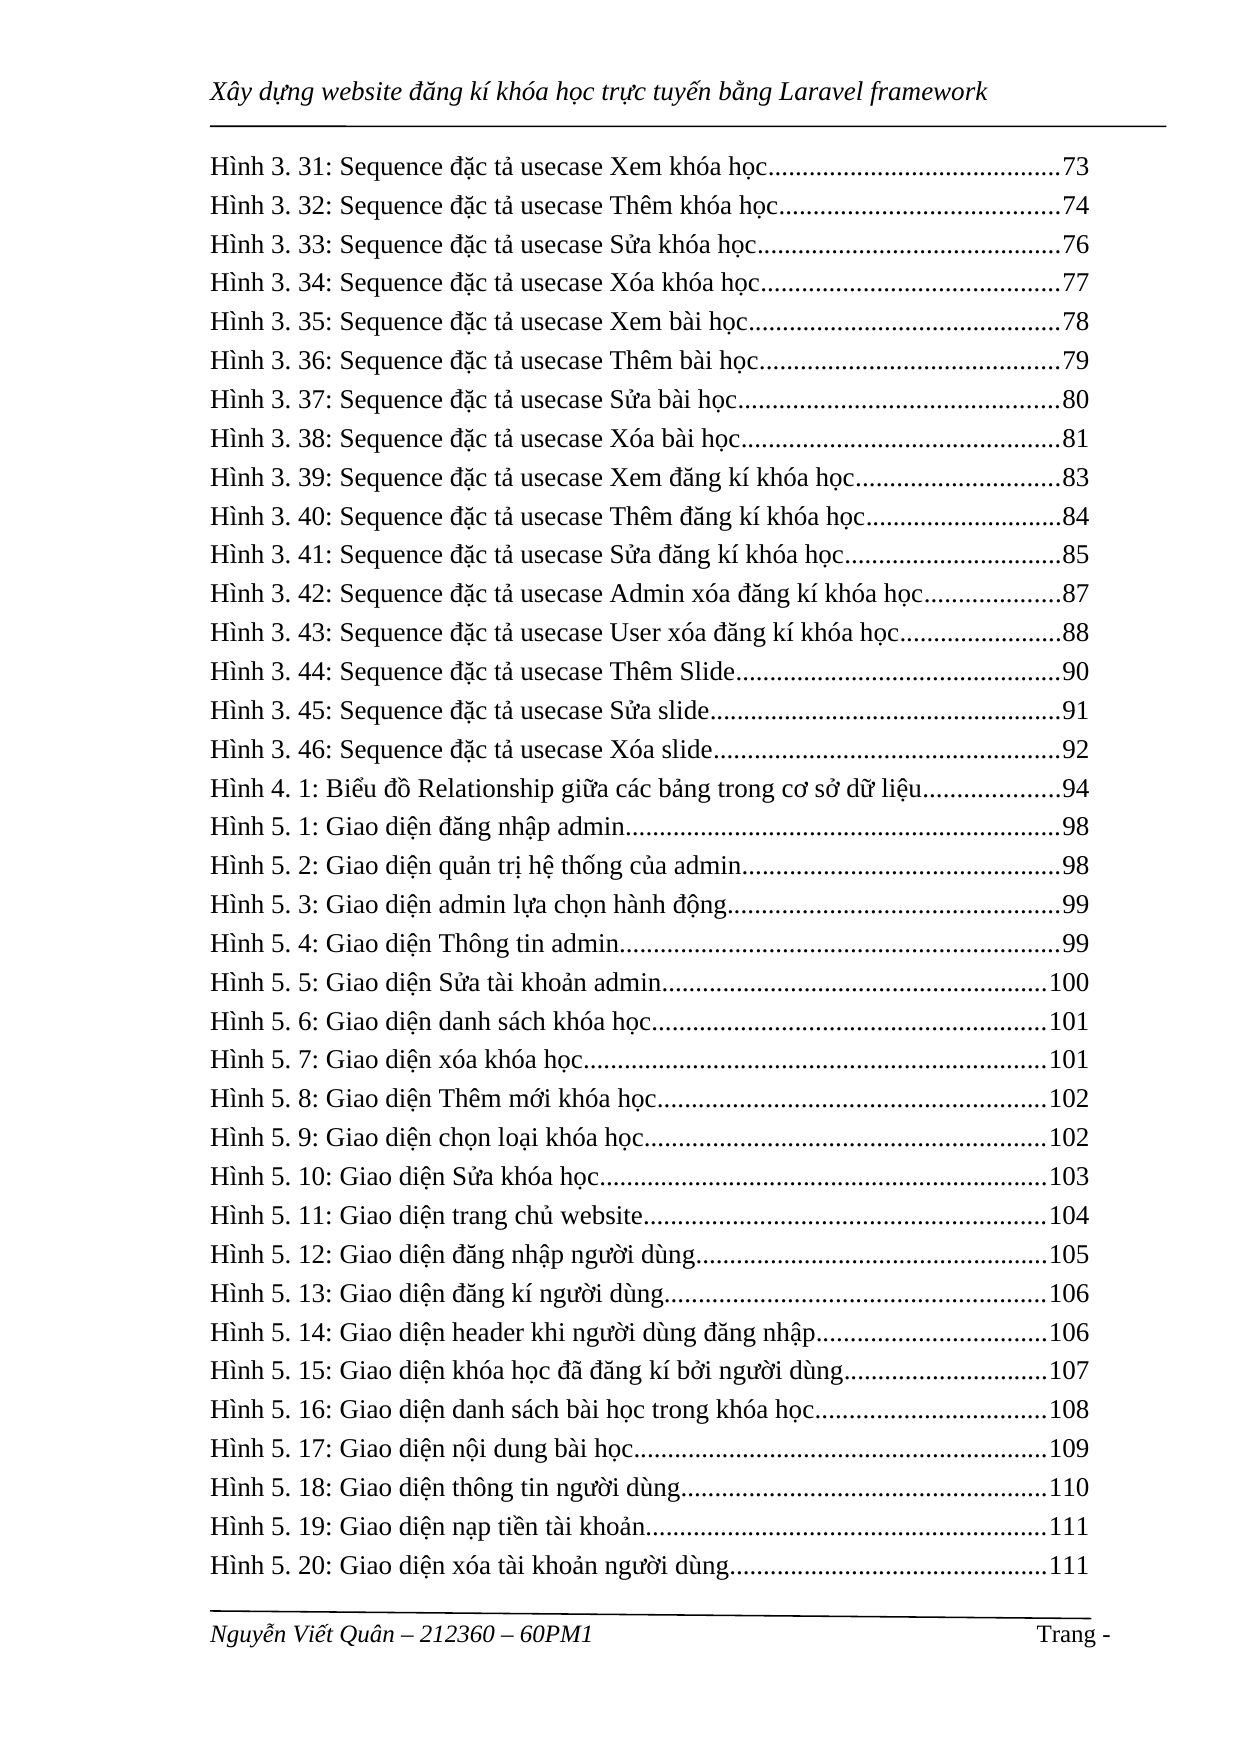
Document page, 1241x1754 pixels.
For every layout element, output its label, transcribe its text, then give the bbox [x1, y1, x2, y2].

text Hình 5. 20: Giao diện xóa tài khoản người dùng 111 [210, 1549, 1090, 1580]
text Hình 5. 8: Giao diện Thêm mới khóa học 102 [210, 1082, 1090, 1114]
text Hình 5. 5: Giao diện Sửa tài khoản admin 100 [210, 966, 1090, 997]
text Hình 3. 33: Sequence đặc tả usecase Sửa khóa học 76 [210, 228, 1090, 259]
text Hình 5. 7: Giao diện xóa khóa học 101 [210, 1044, 1090, 1075]
text Hình 5. 16: Giao diện danh sách bài học trong khóa học 108 [210, 1393, 1090, 1424]
text Hình 3. 36: Sequence đặc tả usecase Thêm bài học 79 [210, 344, 1090, 375]
text Hình 3. 41: Sequence đặc tả usecase Sửa đăng kí khóa học 85 [210, 538, 1090, 570]
text Hình 3. 39: Sequence đặc tả usecase Xem đăng kí khóa học 83 [210, 461, 1090, 492]
text Hình 5. 17: Giao diện nội dung bài học 109 [210, 1432, 1090, 1463]
text Hình 5. 1: Giao diện đăng nhập admin 98 [210, 811, 1090, 842]
text Hình 3. 38: Sequence đặc tả usecase Xóa bài học 81 [210, 422, 1090, 453]
text Hình 5. 18: Giao diện thông tin người dùng 110 [210, 1471, 1090, 1502]
text Hình 3. 32: Sequence đặc tả usecase Thêm khóa học 74 [210, 189, 1090, 220]
text Hình 3. 40: Sequence đặc tả usecase Thêm đăng kí khóa học 84 [210, 500, 1090, 531]
text Hình 3. 45: Sequence đặc tả usecase Sửa slide 91 [210, 694, 1090, 725]
text Hình 5. 6: Giao diện danh sách khóa học 101 [210, 1005, 1090, 1036]
text Hình 3. 42: Sequence đặc tả usecase Admin xóa đăng kí khóa học 87 [210, 577, 1090, 608]
text Hình 3. 31: Sequence đặc tả usecase Xem khóa học 73 [210, 150, 1090, 181]
text Hình 3. 35: Sequence đặc tả usecase Xem bài học 78 [210, 305, 1090, 337]
text Hình 5. 10: Giao diện Sửa khóa học 103 [210, 1160, 1090, 1191]
text Hình 5. 14: Giao diện header khi người dùng đăng nhập 106 [210, 1316, 1090, 1347]
text Hình 3. 43: Sequence đặc tả usecase User xóa đăng kí khóa học 88 [210, 616, 1090, 647]
text Hình 5. 4: Giao diện Thông tin admin 99 [210, 927, 1090, 958]
text Hình 5. 3: Giao diện admin lựa chọn hành động 99 [210, 888, 1090, 919]
text Hình 5. 9: Giao diện chọn loại khóa học 102 [210, 1121, 1090, 1152]
text Hình 5. 2: Giao diện quản trị hệ thống của admin 98 [210, 849, 1090, 881]
text Hình 3. 34: Sequence đặc tả usecase Xóa khóa học 77 [210, 267, 1090, 298]
text Hình 3. 37: Sequence đặc tả usecase Sửa bài học 80 [210, 383, 1090, 414]
text Hình 3. 44: Sequence đặc tả usecase Thêm Slide 90 [210, 655, 1090, 686]
text Hình 5. 19: Giao diện nạp tiền tài khoản 111 [210, 1510, 1090, 1541]
text Hình 5. 15: Giao diện khóa học đã đăng kí bởi người dùng 107 [210, 1354, 1090, 1386]
text Hình 3. 46: Sequence đặc tả usecase Xóa slide 92 [210, 733, 1090, 764]
text Hình 5. 13: Giao diện đăng kí người dùng 106 [210, 1277, 1090, 1308]
text Hình 5. 12: Giao diện đăng nhập người dùng 105 [210, 1238, 1090, 1269]
text Hình 5. 11: Giao diện trang chủ website 104 [210, 1199, 1090, 1230]
